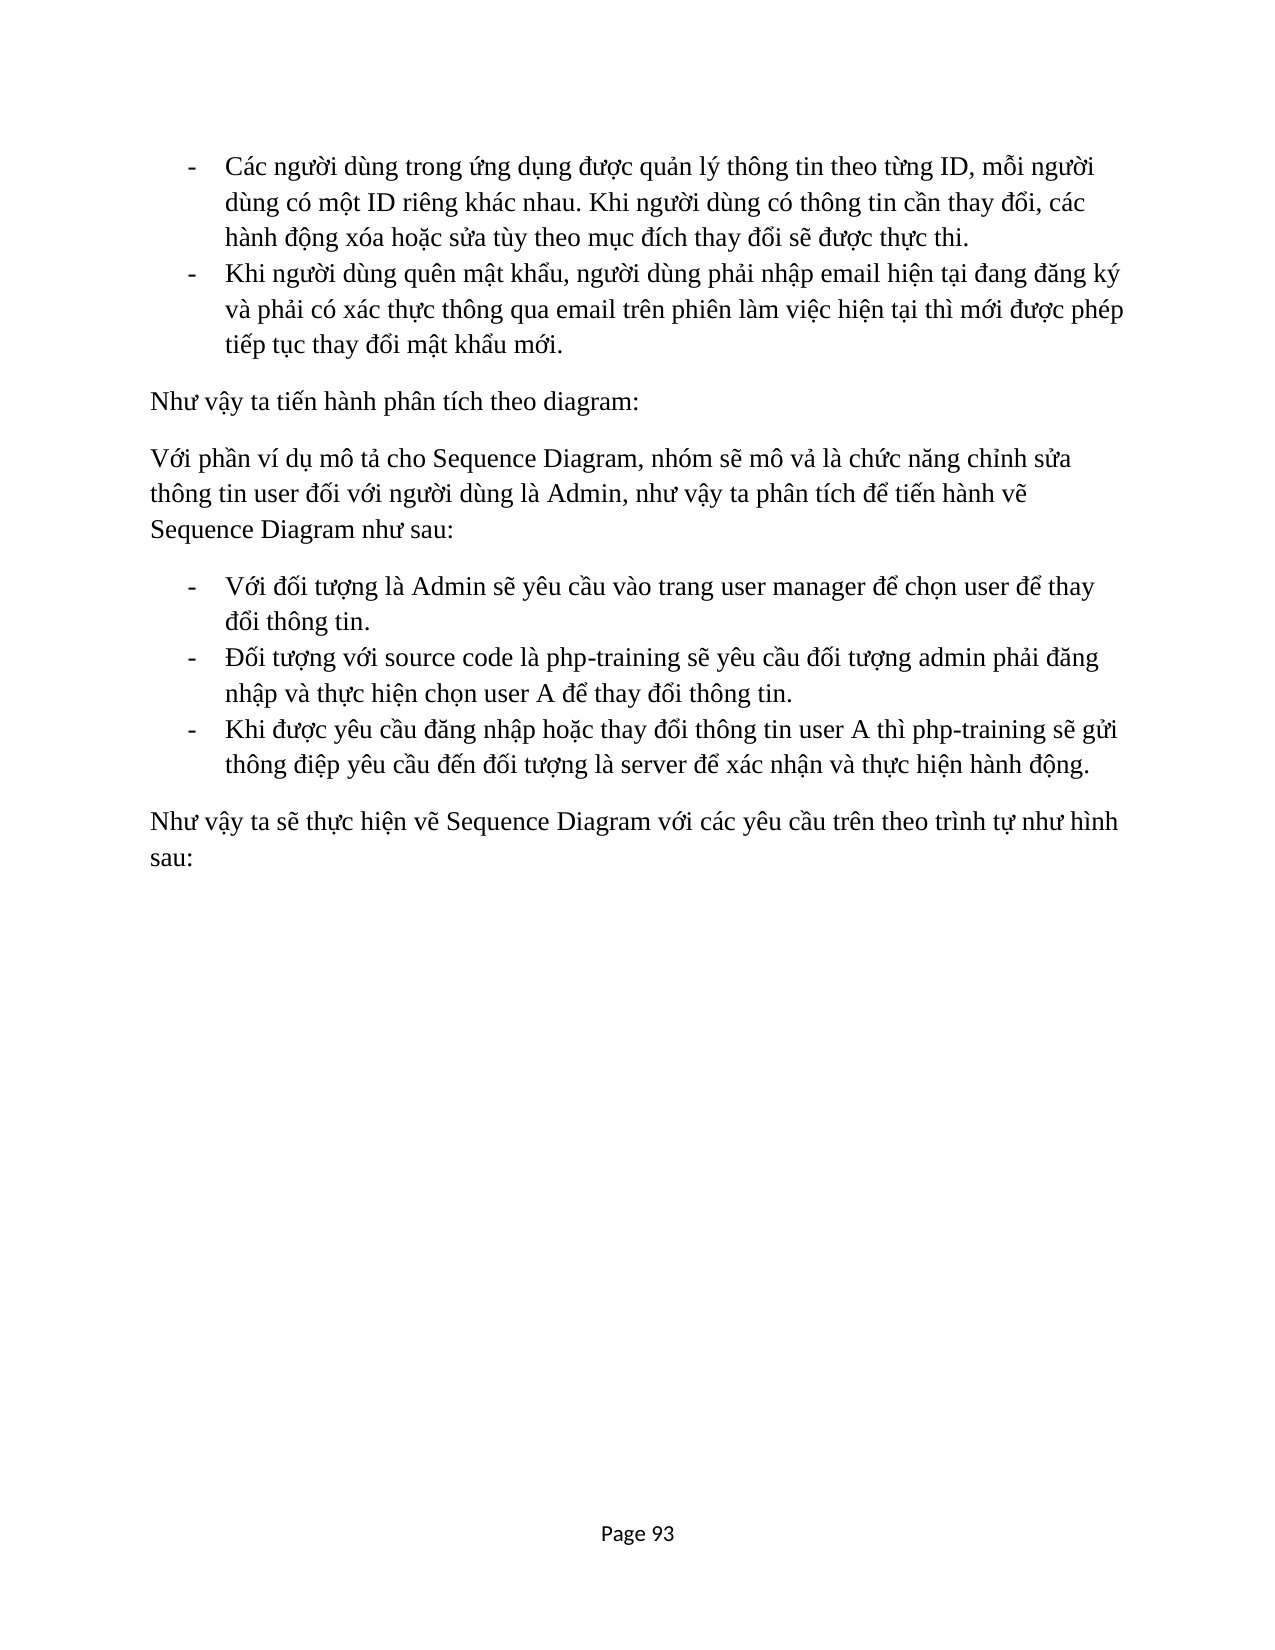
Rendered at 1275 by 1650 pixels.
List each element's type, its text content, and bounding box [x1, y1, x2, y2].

list Các người dùng trong ứng dụng được quản lý thông tin theo từng ID, mỗi người dùng có một ID riêng khác nhau. Khi người dùng có thông tin cần thay đổi, các hành động xóa hoặc sửa tùy theo mục đích thay đổi sẽ được thực thi. [187, 150, 1125, 253]
text Như vậy ta sẽ thực hiện vẽ Sequence Diagram với các yêu cầu trên theo trình tự như hình sau: [150, 805, 1125, 872]
list Đối tượng với source code là php-training sẽ yêu cầu đối tượng admin phải đăng nhập và thực hiện chọn user A để thay đổi thông tin. [187, 641, 1125, 708]
text Với phần ví dụ mô tả cho Sequence Diagram, nhóm sẽ mô vả là chức năng chỉnh sửa thông tin user đối với người dùng là Admin, như vậy ta phân tích để tiến hành vẽ Sequence Diagram như sau: [150, 442, 1125, 544]
list Khi được yêu cầu đăng nhập hoặc thay đổi thông tin user A thì php-training sẽ gửi thông điệp yêu cầu đến đối tượng là server để xác nhận và thực hiện hành động. [187, 713, 1125, 779]
list Với đối tượng là Admin sẽ yêu cầu vào trang user manager để chọn user để thay đổi thông tin. [187, 570, 1125, 637]
text Như vậy ta tiến hành phân tích theo diagram: [150, 385, 1125, 416]
list Khi người dùng quên mật khẩu, người dùng phải nhập email hiện tại đang đăng ký và phải có xác thực thông qua email trên phiên làm việc hiện tại thì mới được phép tiếp tục thay đổi mật khẩu mới. [187, 257, 1125, 360]
